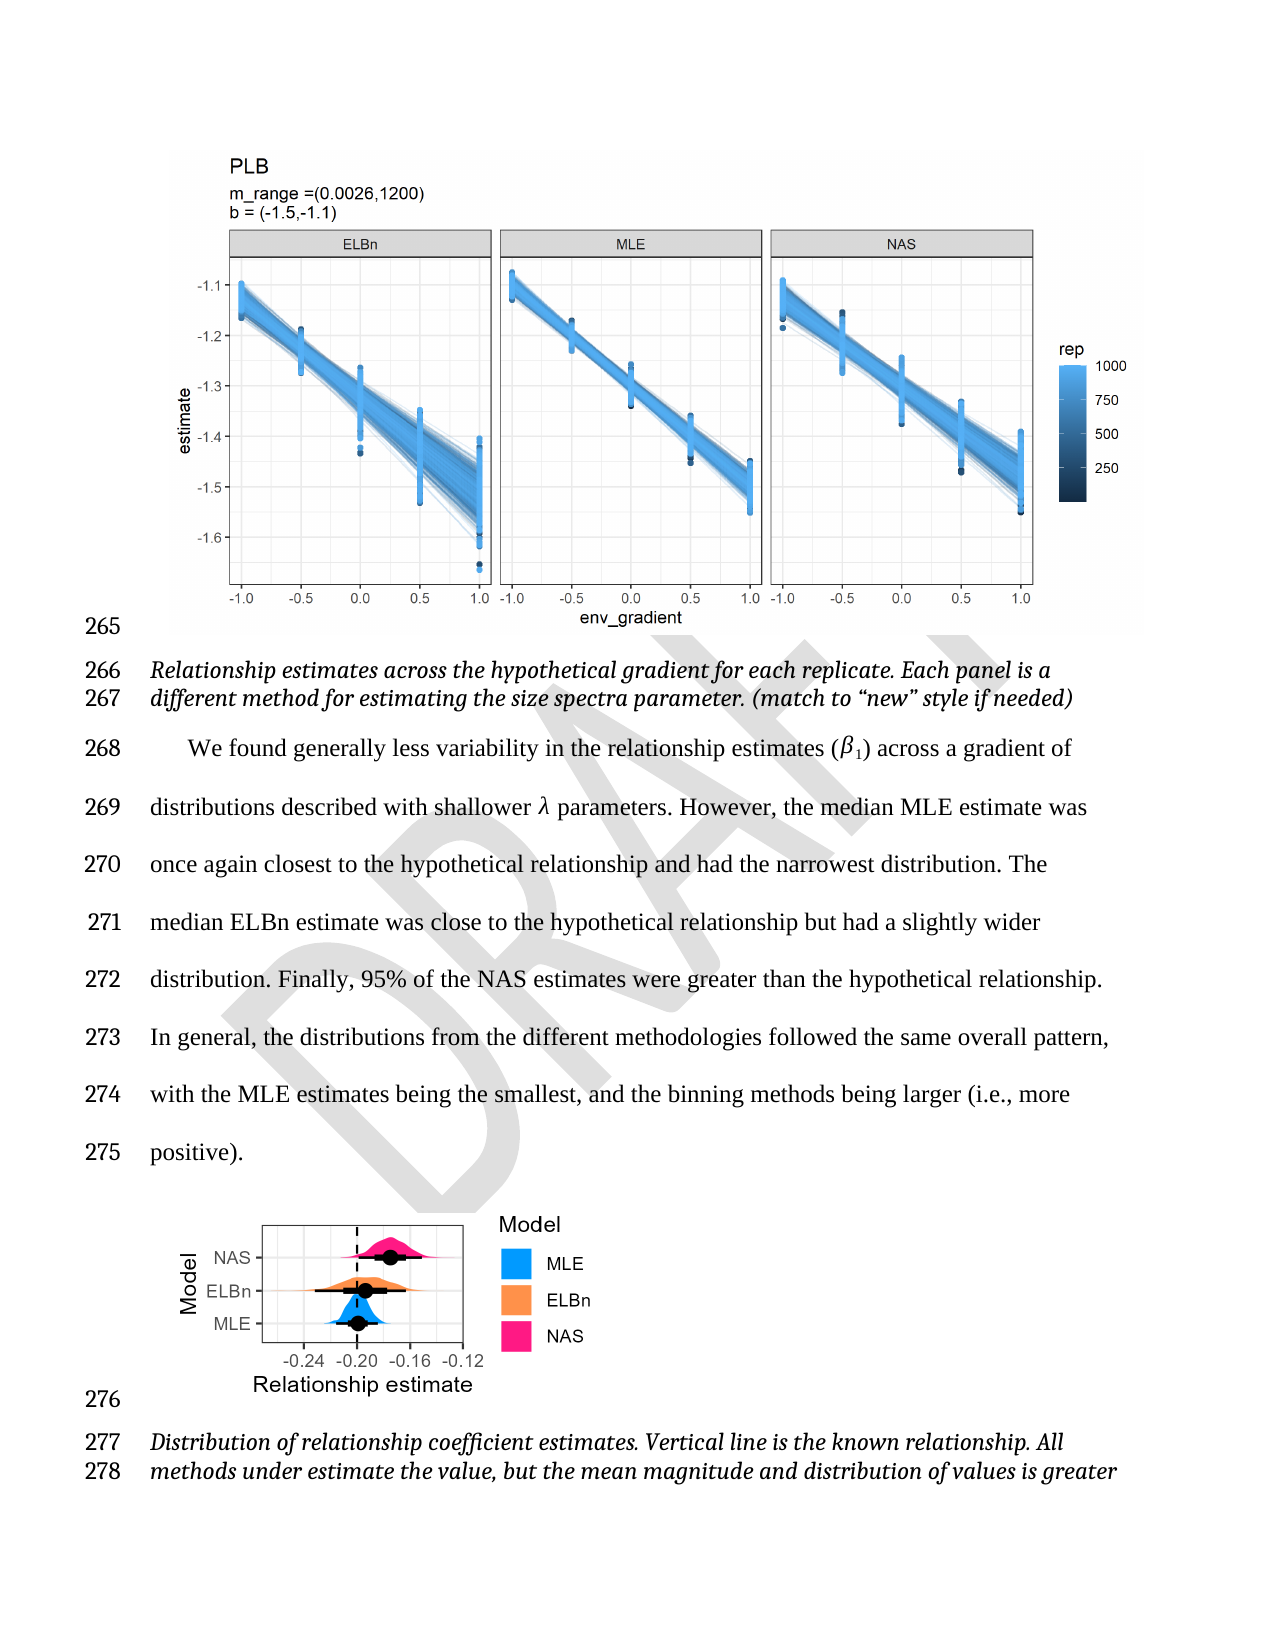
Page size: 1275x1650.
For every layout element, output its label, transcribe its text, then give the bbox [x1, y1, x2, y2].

picture [168, 150, 1144, 635]
picture [168, 1213, 614, 1408]
text Relationship estimates across the hypothetical gradient for each replicate. Each panel is a different method for estimating the size spectra parameter. (match to “new” style if needed) [150, 656, 1125, 713]
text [150, 1428, 1125, 1486]
text We found generally less variability in the relationship estimates () across a gradient of distributions described with shallower parameters. However, the median MLE estimate was once again closest to the hypothetical relationship and had the narrowest distribution. The median ELBn estimate was close to the hypothetical relationship but had a slightly wider distribution. Finally, 95% of the NAS estimates were greater than the hypothetical relationship. In general, the distributions from the different methodologies followed the same overall pattern, with the MLE estimates being the smallest, and the binning methods being larger (i.e., more positive). [150, 732, 1125, 1166]
